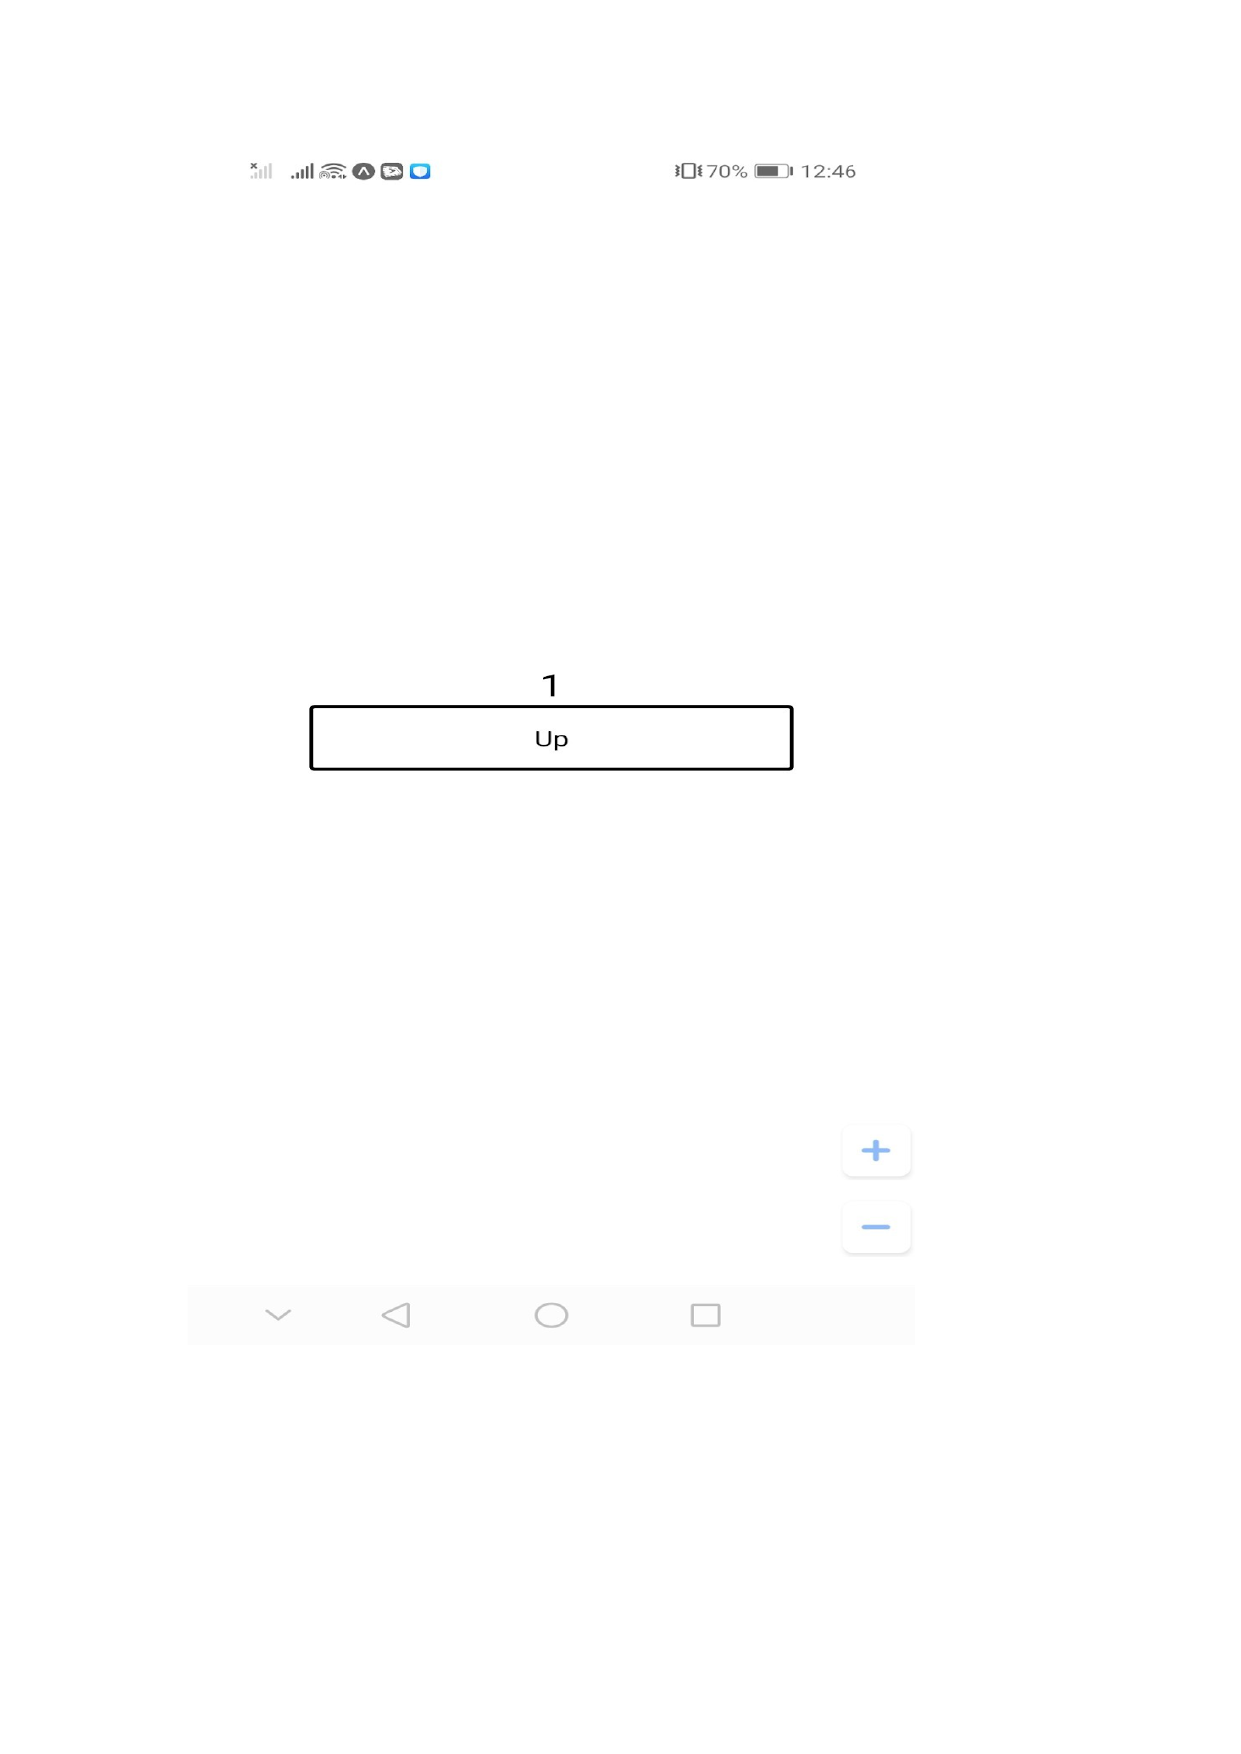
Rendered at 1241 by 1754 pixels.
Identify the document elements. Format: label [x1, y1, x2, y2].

picture [187, 150, 915, 1345]
